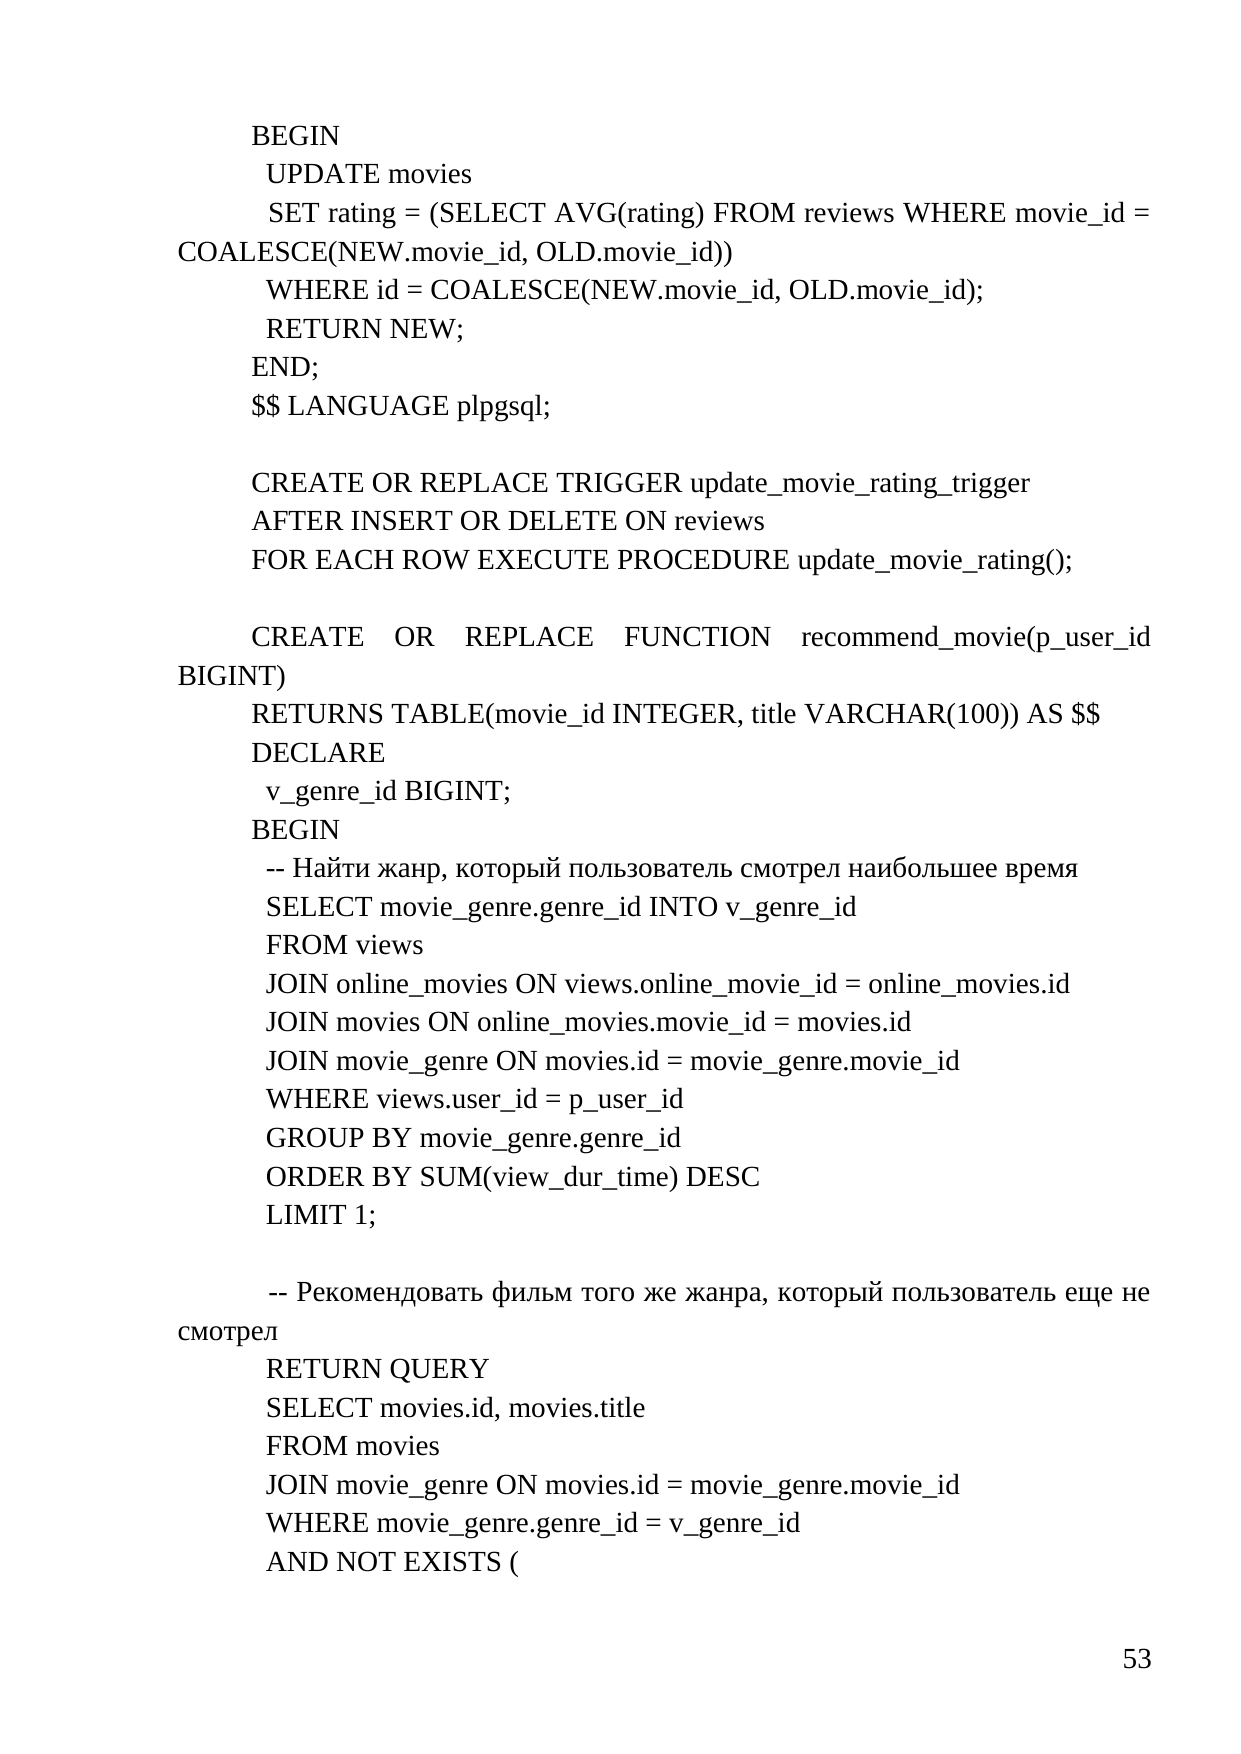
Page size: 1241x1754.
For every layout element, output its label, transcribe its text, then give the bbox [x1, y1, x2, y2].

text SELECT movies.id, movies.title [177, 1390, 1152, 1423]
text JOIN online_movies ON views.online_movie_id = online_movies.id [177, 966, 1152, 999]
text GROUP BY movie_genre.genre_id [177, 1120, 1152, 1154]
text CREATE OR REPLACE TRIGGER update_movie_rating_trigger [177, 465, 1152, 498]
text WHERE views.user_id = p_user_id [177, 1082, 1152, 1115]
text FROM views [177, 927, 1152, 961]
text FOR EACH ROW EXECUTE PROCEDURE update_movie_rating(); [177, 542, 1152, 576]
text UPDATE movies [177, 157, 1152, 190]
text RETURN QUERY [177, 1351, 1152, 1385]
text BEGIN [177, 118, 1152, 152]
text RETURNS TABLE(movie_id INTEGER, title VARCHAR(100)) AS $$ [177, 696, 1152, 730]
text SET rating = (SELECT AVG(rating) FROM reviews WHERE movie_id = COALESCE(NEW.movie_id, OLD.movie_id)) [177, 195, 1152, 267]
text RETURN NEW; [177, 311, 1152, 344]
text BEGIN [177, 812, 1152, 845]
text ORDER BY SUM(view_dur_time) DESC [177, 1159, 1152, 1192]
text LIMIT 1; [177, 1197, 1152, 1231]
text SELECT movie_genre.genre_id INTO v_genre_id [177, 889, 1152, 922]
text WHERE movie_genre.genre_id = v_genre_id [177, 1506, 1152, 1539]
text JOIN movie_genre ON movies.id = movie_genre.movie_id [177, 1043, 1152, 1077]
text DECLARE [177, 735, 1152, 768]
text -- Найти жанр, который пользователь смотрел наибольшее время [177, 850, 1152, 884]
text FROM movies [177, 1428, 1152, 1462]
text $$ LANGUAGE plpgsql; [177, 388, 1152, 421]
text JOIN movie_genre ON movies.id = movie_genre.movie_id [177, 1467, 1152, 1501]
text AND NOT EXISTS ( [177, 1544, 1152, 1578]
text CREATE OR REPLACE FUNCTION recommend_movie(p_user_id BIGINT) [177, 619, 1152, 691]
text v_genre_id BIGINT; [177, 773, 1152, 807]
text -- Рекомендовать фильм того же жанра, который пользователь еще не смотрел [177, 1274, 1152, 1346]
text WHERE id = COALESCE(NEW.movie_id, OLD.movie_id); [177, 272, 1152, 306]
text AFTER INSERT OR DELETE ON reviews [177, 503, 1152, 537]
text END; [177, 349, 1152, 383]
text JOIN movies ON online_movies.movie_id = movies.id [177, 1004, 1152, 1038]
